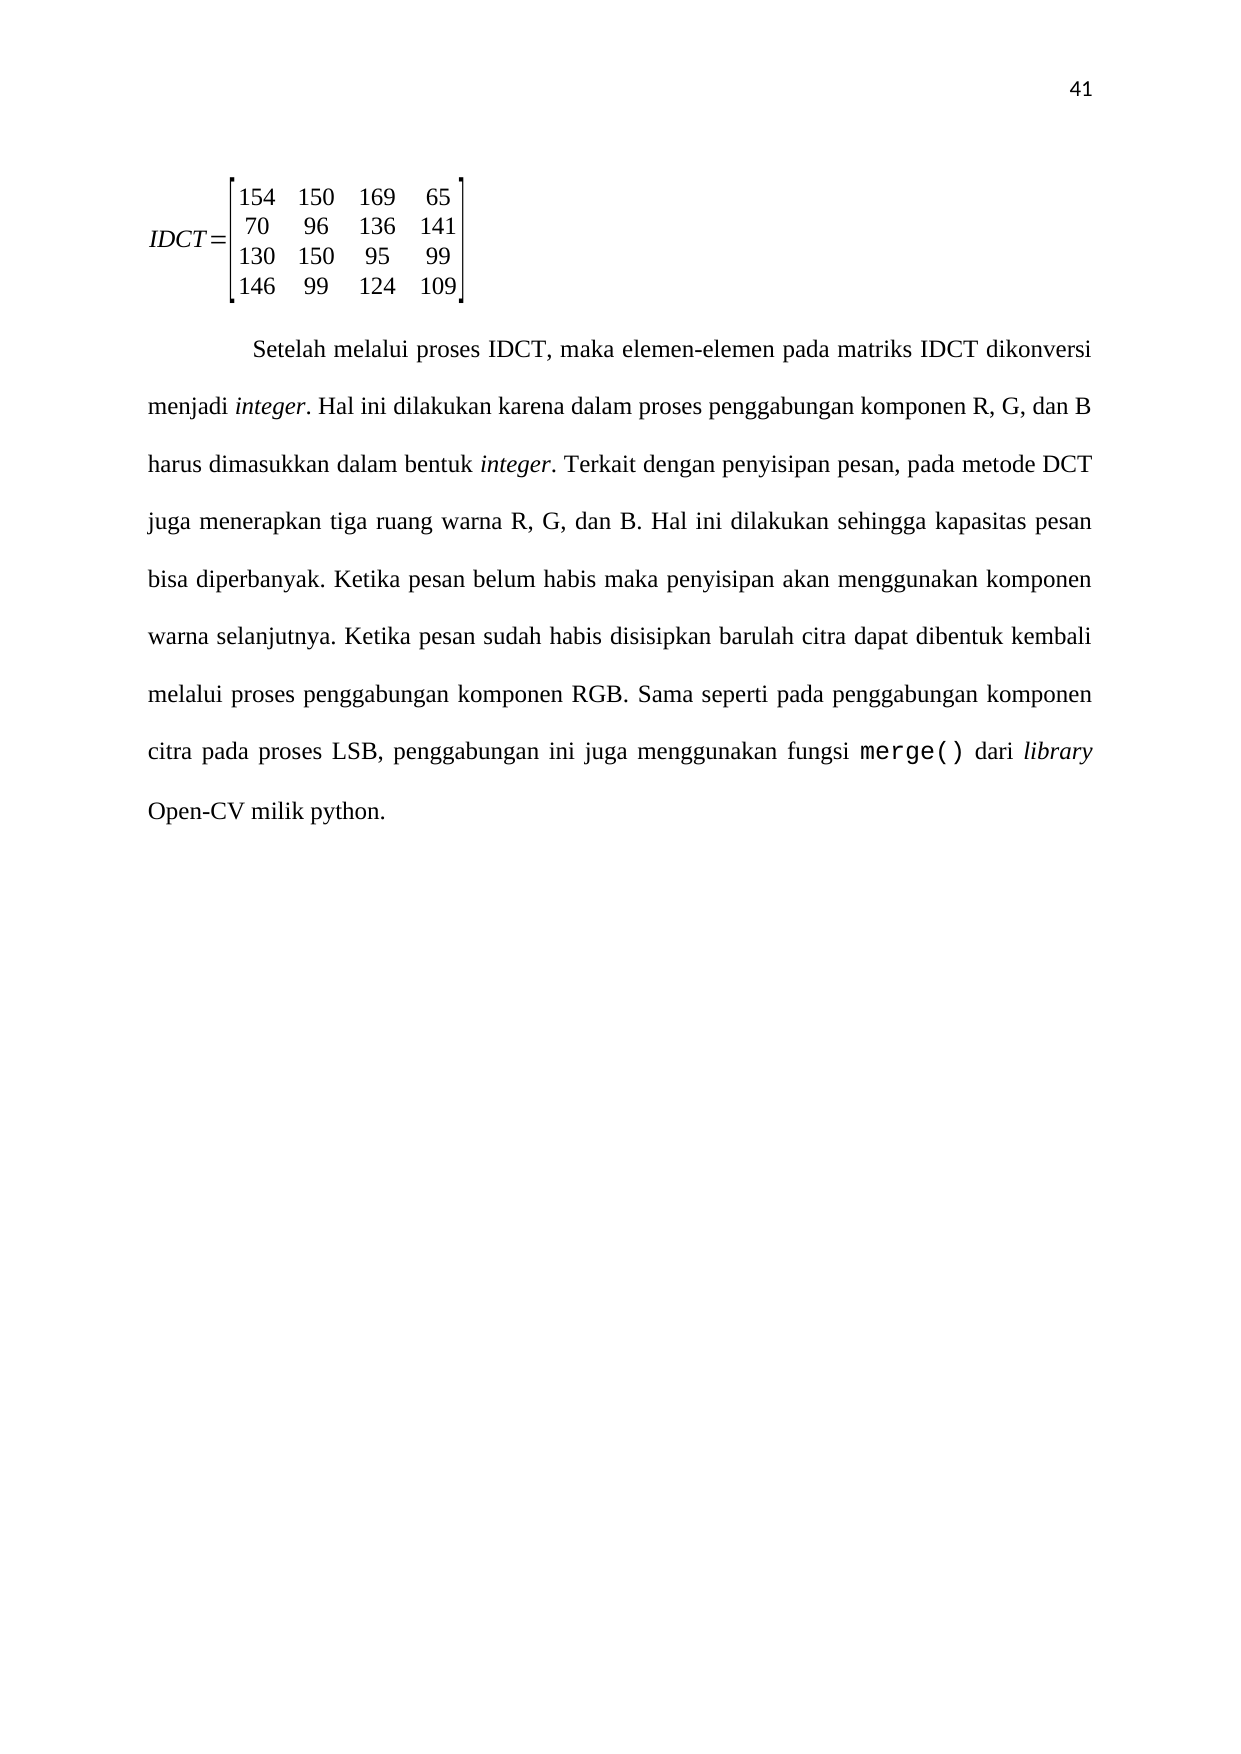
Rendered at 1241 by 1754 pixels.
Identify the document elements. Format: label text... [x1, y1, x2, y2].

list Setelah melalui proses IDCT, maka elemen-elemen pada matriks IDCT dikonversi menjadi integer. Hal ini dilakukan karena dalam proses penggabungan komponen R, G, dan B harus dimasukkan dalam bentuk integer. Terkait dengan penyisipan pesan, pada metode DCT juga menerapkan tiga ruang warna R, G, dan B. Hal ini dilakukan sehingga kapasitas pesan bisa diperbanyak. Ketika pesan belum habis maka penyisipan akan menggunakan komponen warna selanjutnya. Ketika pesan sudah habis disisipkan barulah citra dapat dibentuk kembali melalui proses penggabungan komponen RGB. Sama seperti pada penggabungan komponen citra pada proses LSB, penggabungan ini juga menggunakan fungsi merge() dari library Open-CV milik python. [148, 334, 1092, 824]
